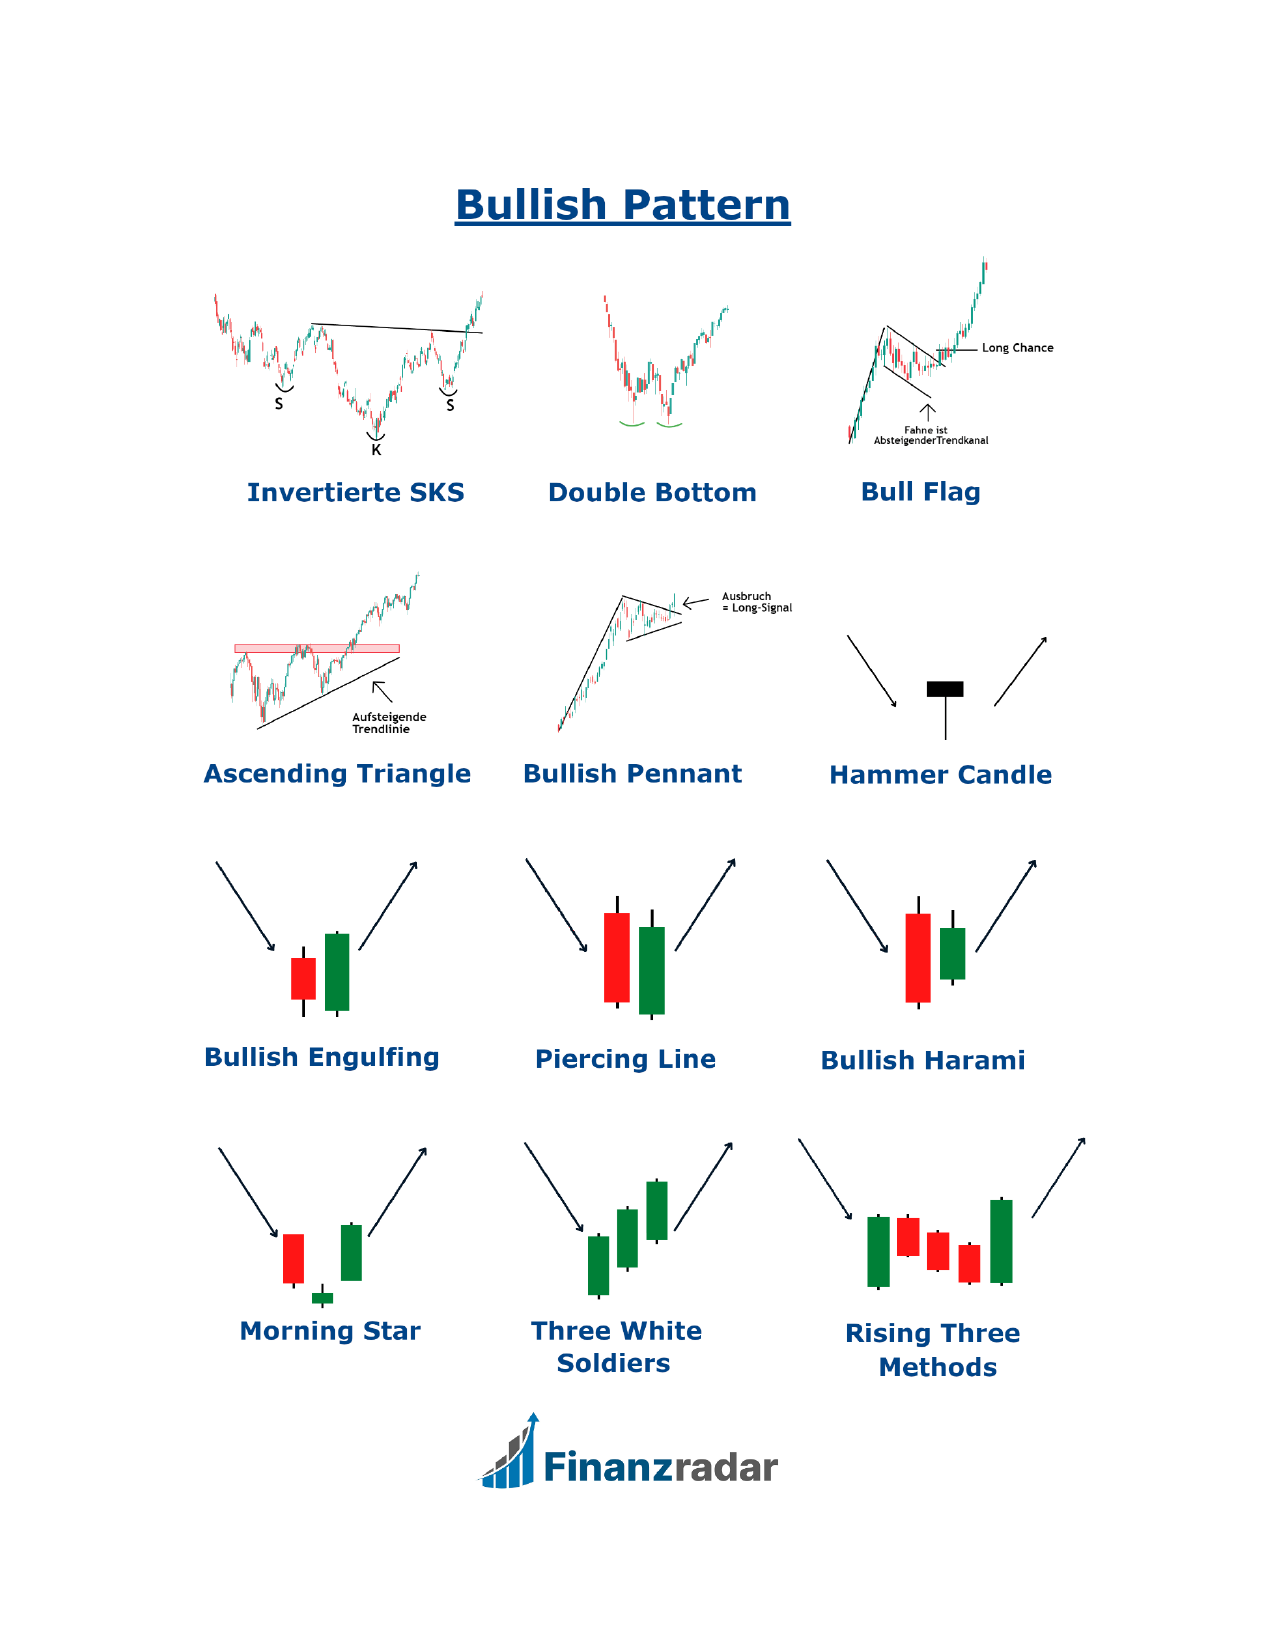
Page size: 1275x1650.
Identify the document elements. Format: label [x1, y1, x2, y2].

picture [179, 150, 1096, 1500]
